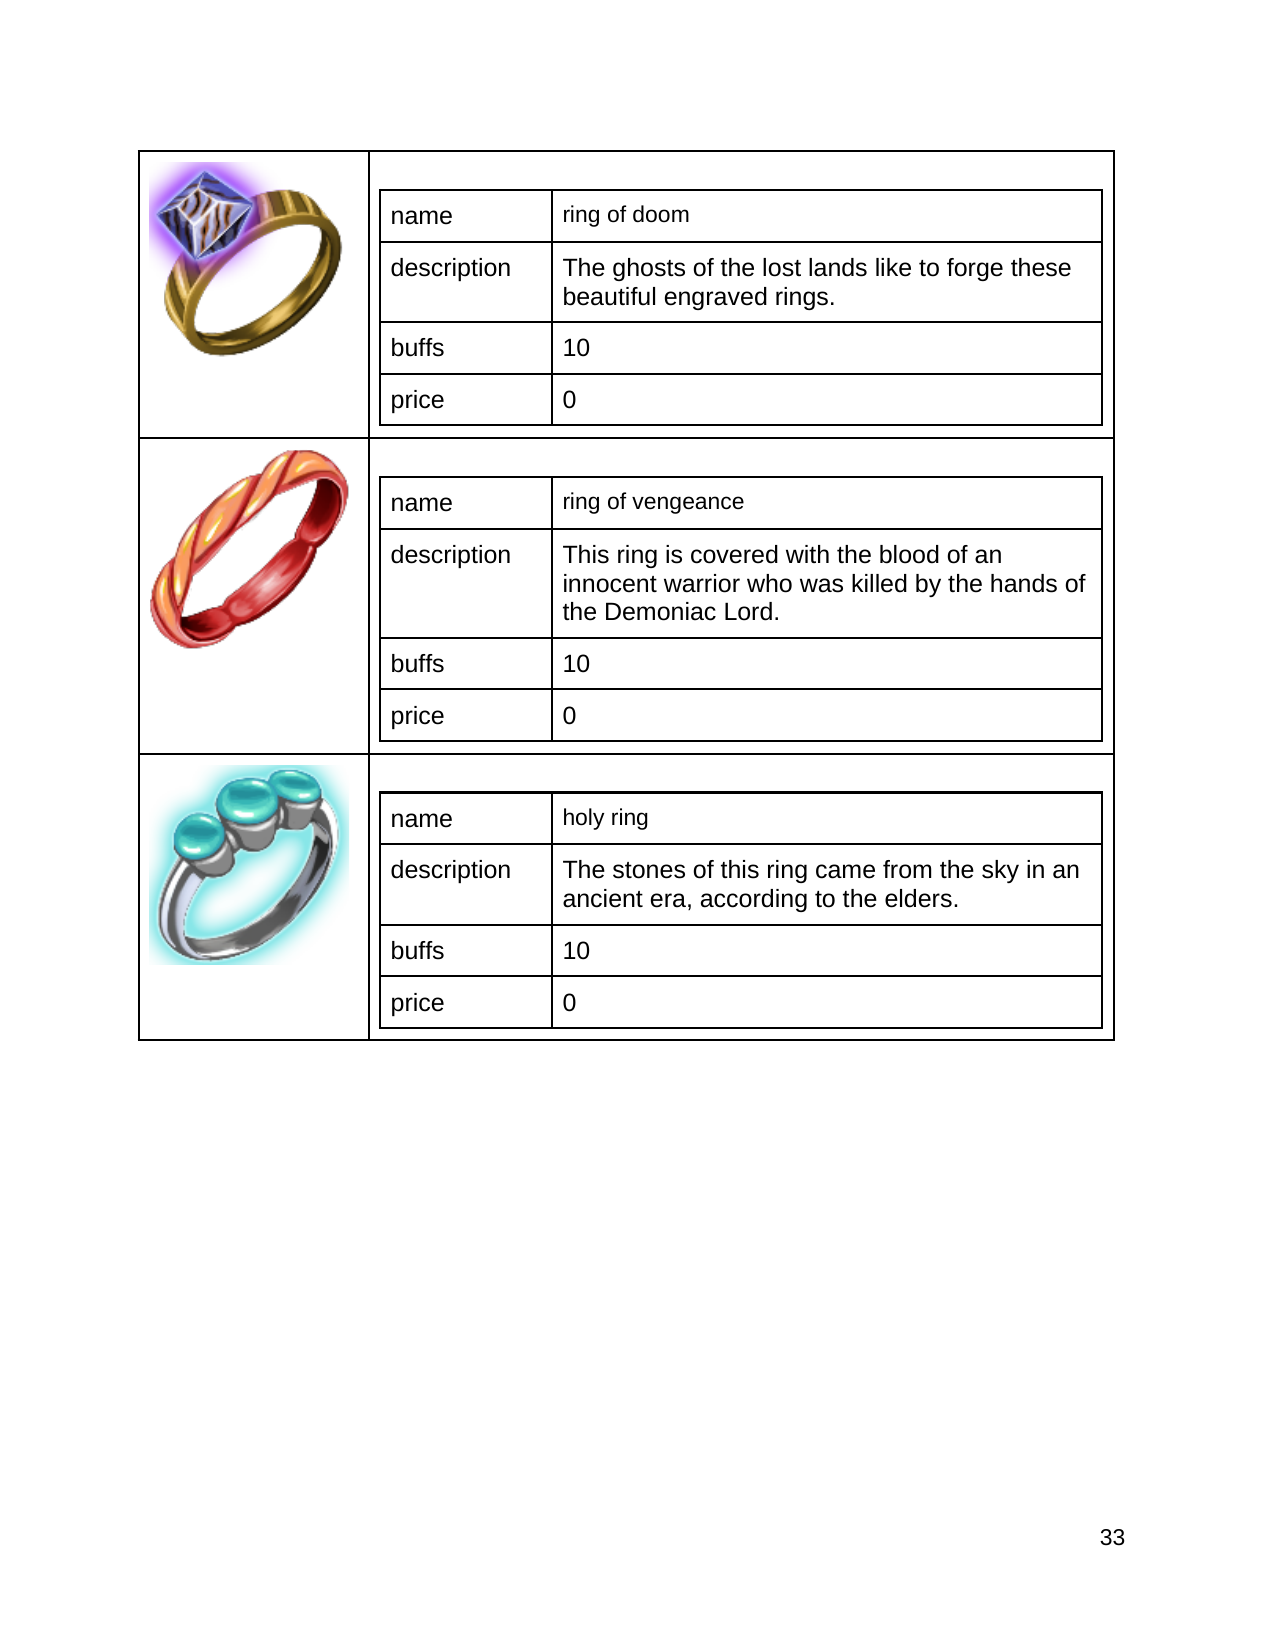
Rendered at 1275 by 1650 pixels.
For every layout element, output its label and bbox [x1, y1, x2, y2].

table_cell [140, 439, 368, 752]
table_cell [370, 152, 1113, 437]
picture [149, 449, 350, 650]
table_cell [140, 755, 368, 1039]
table_cell [140, 152, 368, 437]
picture [149, 162, 350, 363]
table_cell [370, 755, 1113, 1039]
picture [149, 765, 350, 965]
table_cell [370, 439, 1113, 752]
